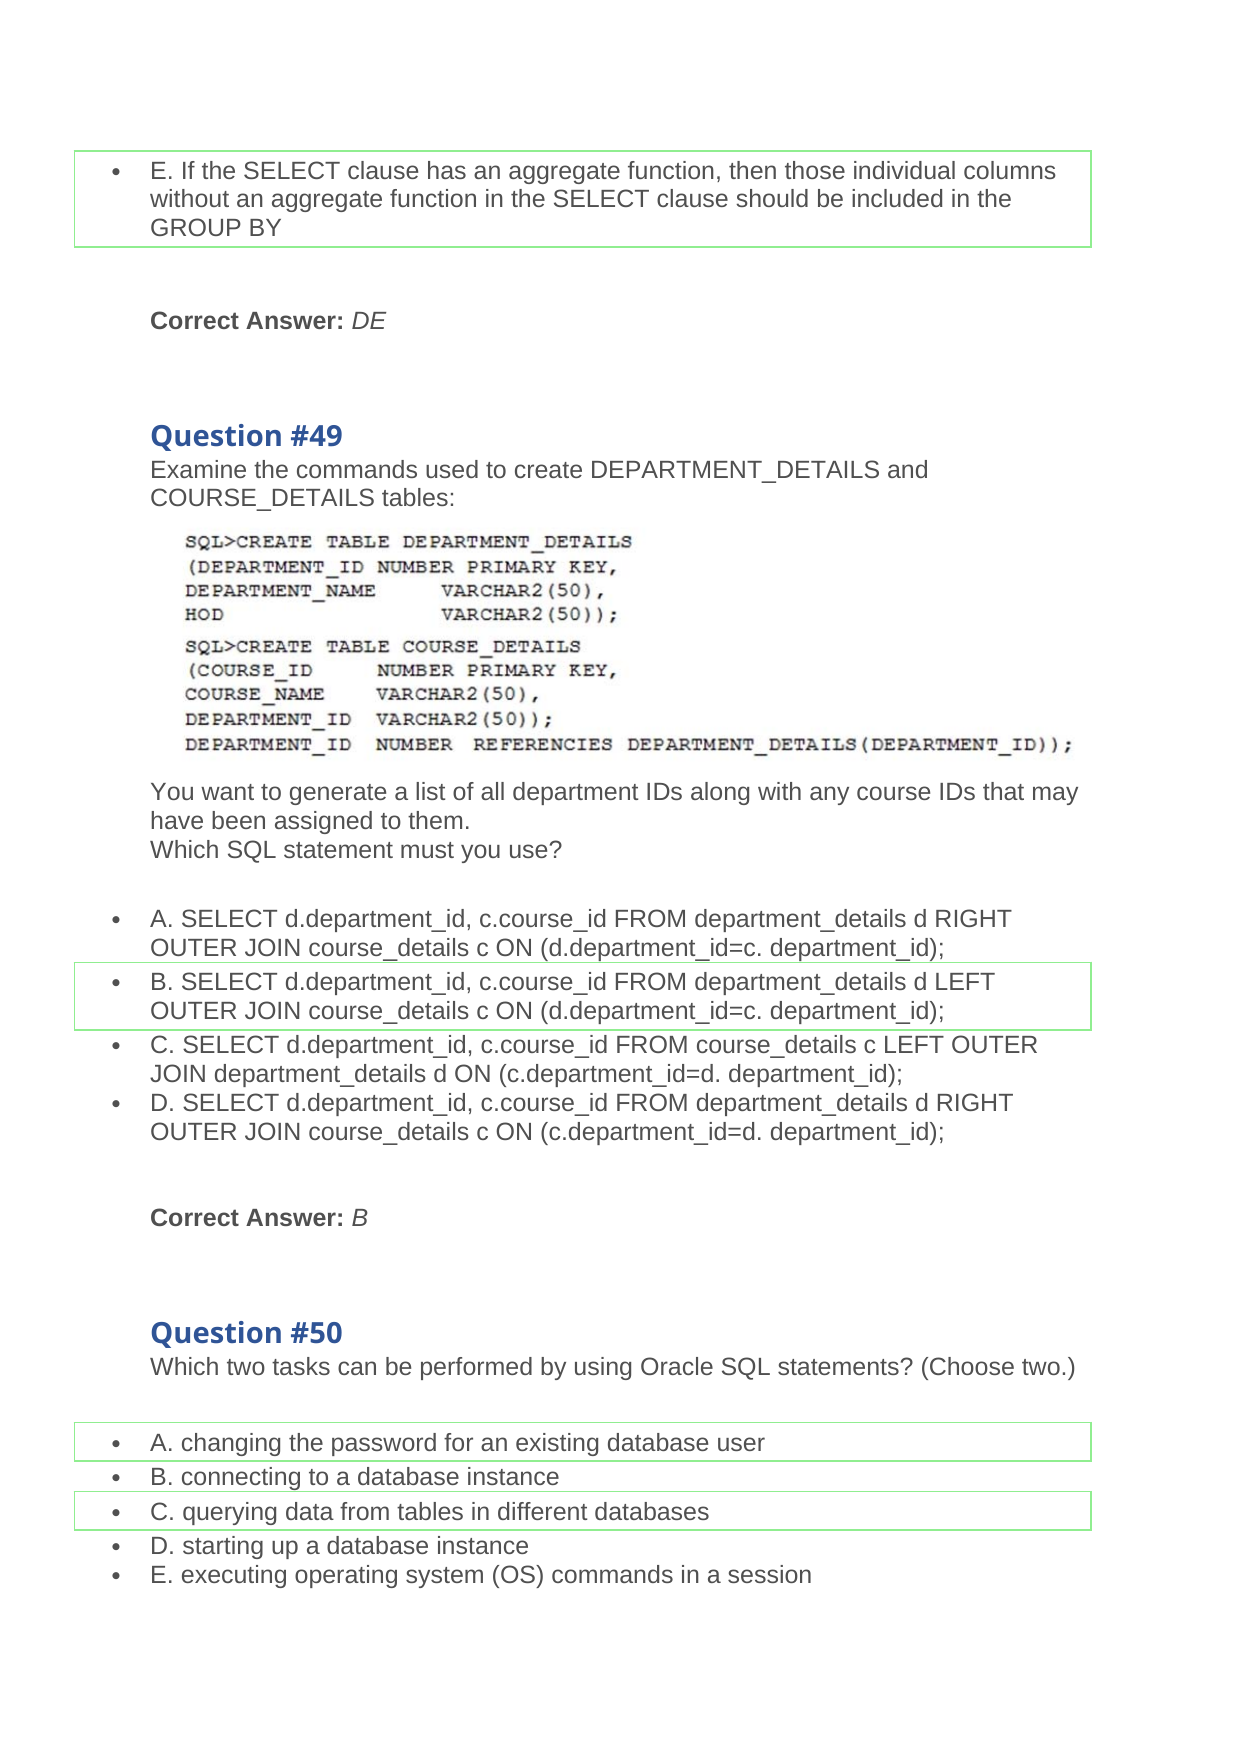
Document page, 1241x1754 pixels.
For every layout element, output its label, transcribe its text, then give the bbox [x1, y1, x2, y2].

list A. SELECT d.department_id, c.course_id FROM department_details d RIGHT OUTER JOIN course_details c ON (d.department_id=c. department_id); [112, 904, 1090, 962]
list D. starting up a database instance [112, 1531, 1090, 1560]
text Examine the commands used to create DEPARTMENT_DETAILS and COURSE_DETAILS tables: You want to generate a list of all department IDs along with any course IDs that may have been assigned to them. Which SQL statement must you use? [150, 778, 1090, 863]
list C. SELECT d.department_id, c.course_id FROM course_details c LEFT OUTER JOIN department_details d ON (c.department_id=d. department_id); [112, 1031, 1090, 1088]
text Which two tasks can be performed by using Oracle SQL statements? (Choose two.) [150, 1352, 1090, 1381]
list D. SELECT d.department_id, c.course_id FROM department_details d RIGHT OUTER JOIN course_details c ON (c.department_id=d. department_id); [112, 1088, 1090, 1146]
text Correct Answer: B [150, 1203, 1090, 1263]
picture [150, 512, 1090, 778]
list E. If the SELECT clause has an aggregate function, then those individual columns without an aggregate function in the SELECT clause should be included in the GROUP BY [75, 152, 1090, 246]
list B. SELECT d.department_id, c.course_id FROM department_details d LEFT OUTER JOIN course_details c ON (d.department_id=c. department_id); [75, 963, 1090, 1029]
text Examine the commands used to create DEPARTMENT_DETAILS and COURSE_DETAILS tables: You want to generate a list of all department IDs along with any course IDs that may have been assigned to them. Which SQL statement must you use? [150, 454, 1090, 512]
list E. executing operating system (OS) commands in a session [112, 1560, 1090, 1588]
subtitle Question #49 [150, 415, 1090, 454]
list C. querying data from tables in different databases [75, 1492, 1090, 1529]
list B. connecting to a database instance [112, 1462, 1090, 1491]
list A. changing the password for an existing database user [75, 1423, 1090, 1460]
text Correct Answer: DE [150, 306, 1090, 365]
subtitle Question #50 [150, 1313, 1090, 1352]
